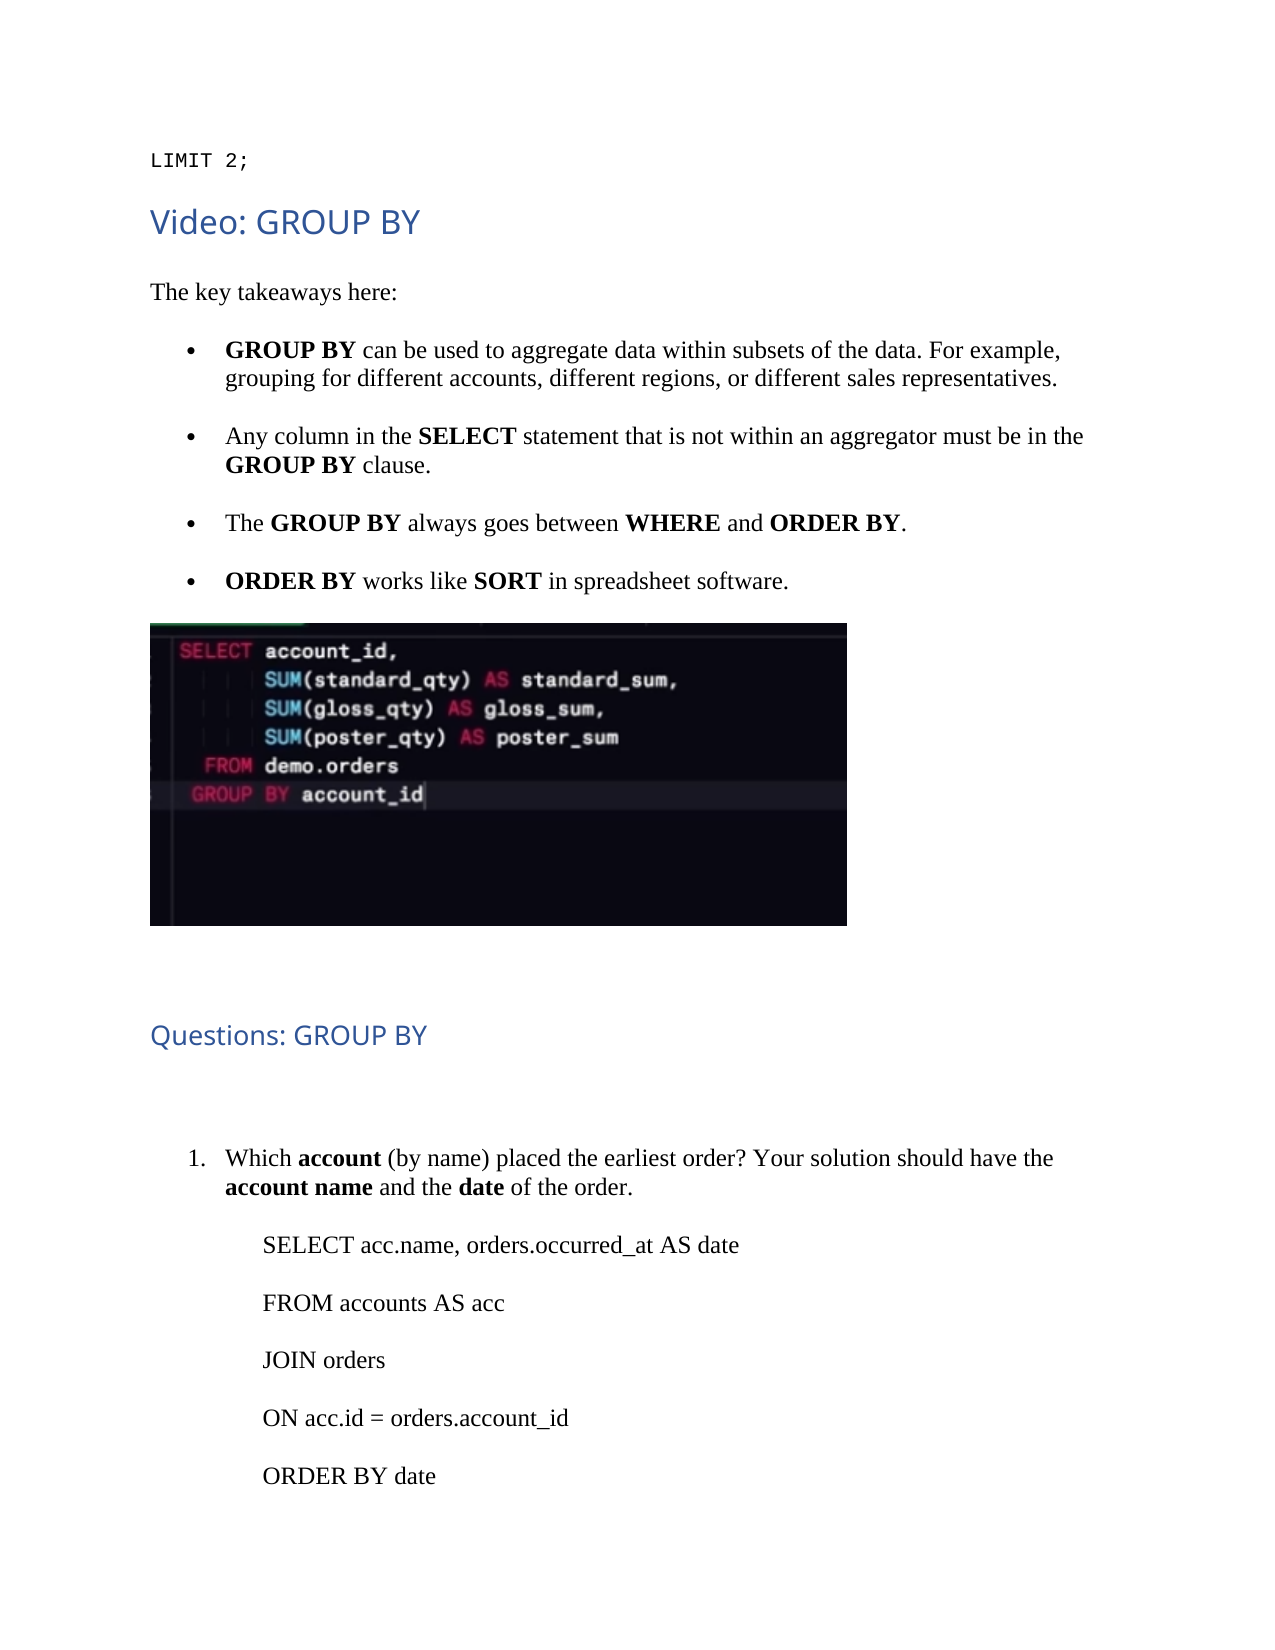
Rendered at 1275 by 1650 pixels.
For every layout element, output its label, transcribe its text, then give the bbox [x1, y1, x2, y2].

list ORDER BY works like SORT in spreadsheet software. [187, 566, 1125, 595]
list The GROUP BY always goes between WHERE and ORDER BY. [187, 508, 1125, 537]
picture [150, 623, 847, 926]
subtitle Questions: GROUP BY [150, 1016, 1125, 1053]
list Any column in the SELECT statement that is not within an aggregator must be in the GROUP BY clause. [187, 421, 1125, 479]
text FROM accounts AS acc [262, 1288, 1125, 1316]
text ON acc.id = orders.account_id [262, 1403, 1125, 1432]
text JOIN orders [262, 1346, 1125, 1374]
text ORDER BY date [262, 1461, 1125, 1490]
list GROUP BY can be used to aggregate data within subsets of the data. For example, grouping for different accounts, different regions, or different sales representatives. [187, 335, 1125, 392]
text The key takeaways here: [150, 277, 1125, 306]
list Which account (by name) placed the earliest order? Your solution should have the account name and the date of the order. [187, 1143, 1125, 1201]
subtitle Video: GROUP BY [150, 199, 1125, 244]
text SELECT acc.name, orders.occurred_at AS date [262, 1230, 1125, 1258]
text LIMIT 2; [150, 150, 1125, 174]
